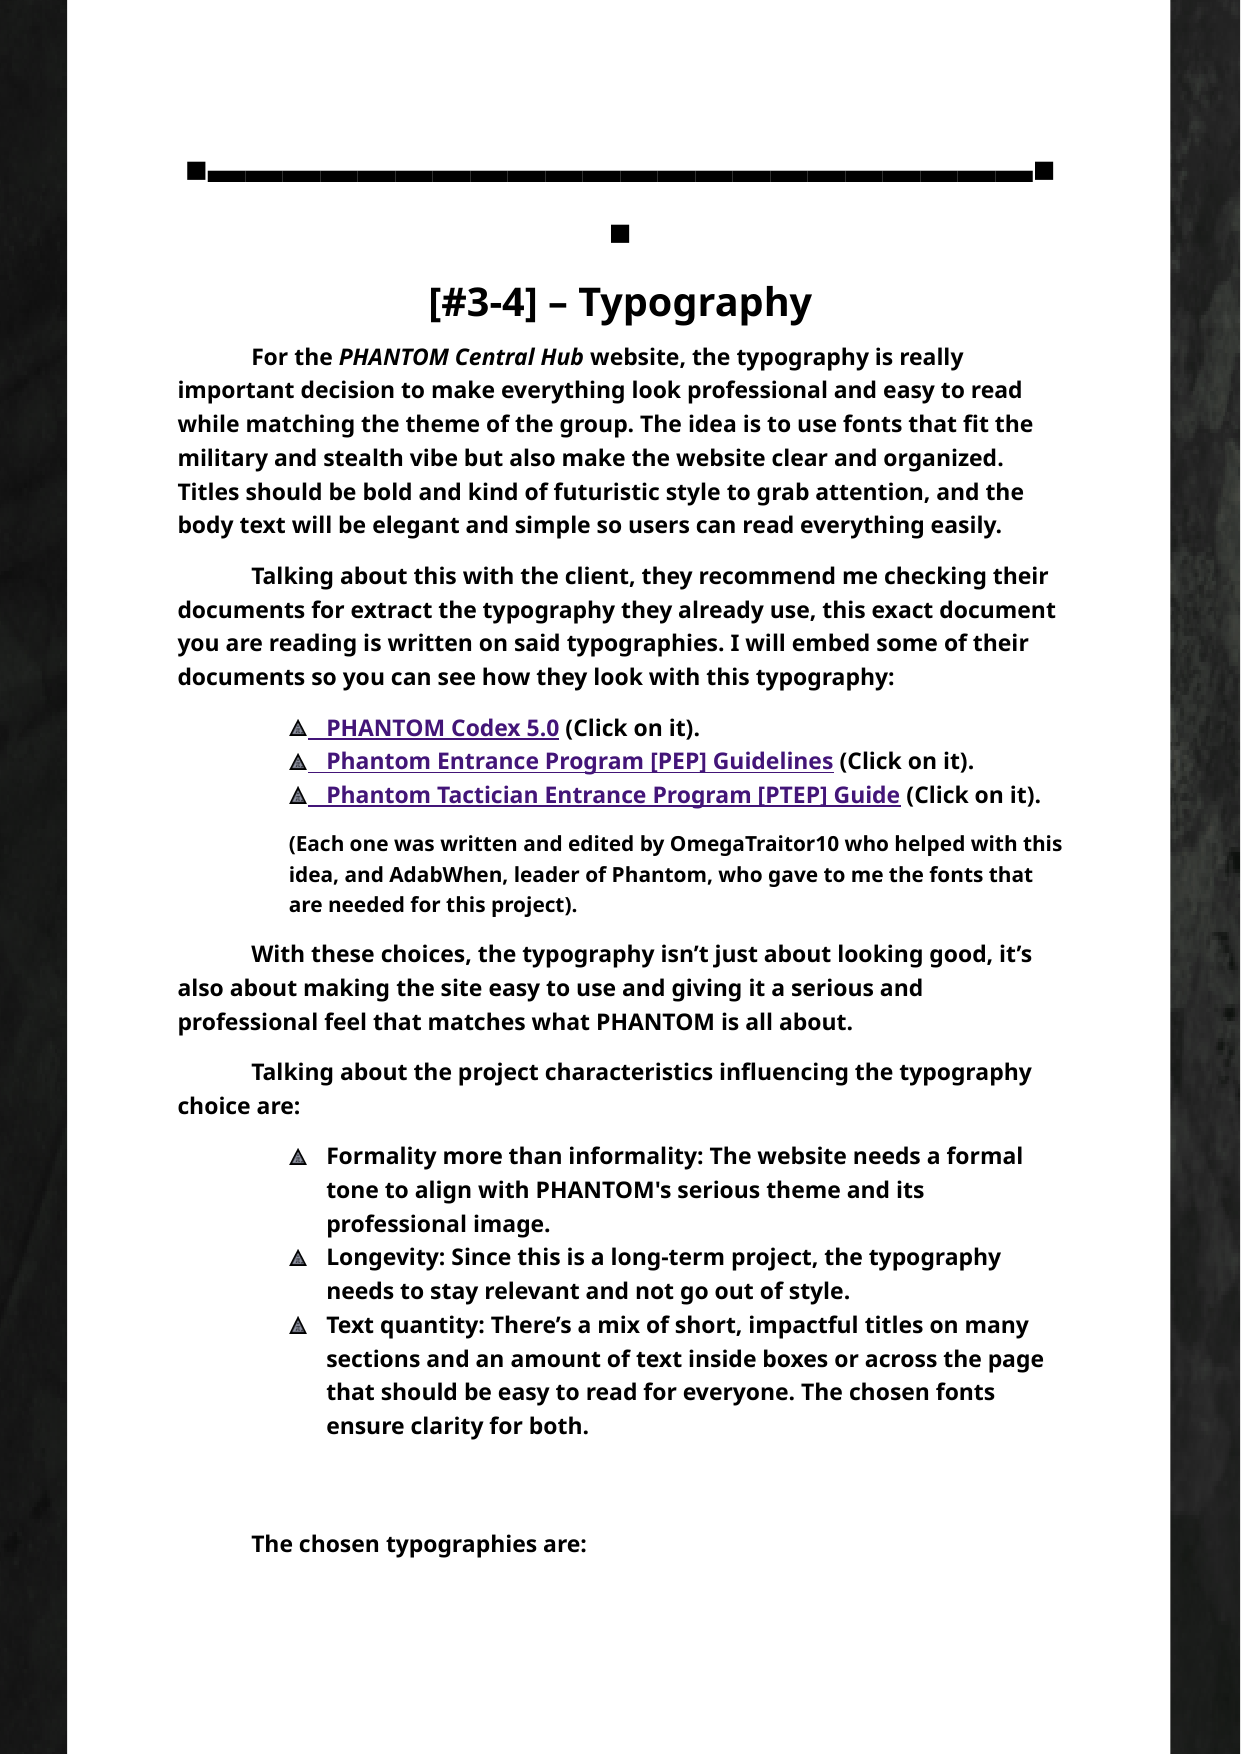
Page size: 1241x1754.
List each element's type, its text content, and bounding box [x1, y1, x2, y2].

list Formality more than informality: The website needs a formal tone to align with PHANTOM's serious theme and its professional image. [288, 1140, 1063, 1239]
picture [1170, 0, 1241, 1754]
text ■▬▬▬▬▬▬▬▬▬▬▬▬▬▬▬▬▬▬▬▬▬▬■ [177, 148, 1063, 191]
text Talking about this with the client, they recommend me checking their documents for extract the typography they already use, this exact document you are reading is written on said typographies. I will embed some of their documents so you can see how they look with this typography: [177, 560, 1063, 692]
list PHANTOM Codex 5.0 (Click on it). [288, 711, 1063, 743]
picture [289, 719, 307, 736]
text (Each one was written and edited by OmegaTraitor10 who helped with this idea, and AdabWhen, leader of Phantom, who gave to me the fonts that are needed for this project). [288, 829, 1063, 919]
list Longevity: Since this is a long-term project, the typography needs to stay relevant and not go out of style. [288, 1241, 1063, 1306]
picture [289, 786, 307, 804]
text Talking about the project characteristics influencing the typography choice are: [177, 1056, 1063, 1121]
text The chosen typographies are: [177, 1528, 1063, 1559]
picture [289, 753, 307, 770]
list Text quantity: There’s a mix of short, impactful titles on many sections and an amount of text inside boxes or across the page that should be easy to read for everyone. The chosen fonts ensure clarity for both. [288, 1309, 1063, 1441]
picture [0, 0, 68, 1754]
text With these choices, the typography isn’t just about looking good, it’s also about making the site easy to use and giving it a serious and professional feel that matches what PHANTOM is all about. [177, 938, 1063, 1037]
picture [289, 1316, 307, 1334]
subtitle [#3-4] – Typography [177, 274, 1063, 328]
picture [289, 1249, 307, 1266]
text ■ [177, 211, 1063, 254]
text For the PHANTOM Central Hub website, the typography is really important decision to make everything look professional and easy to read while matching the theme of the group. The idea is to use fonts that fit the military and stealth vibe but also make the website clear and organized. Titles should be bold and kind of futuristic style to grab attention, and the body text will be elegant and simple so users can read everything easily. [177, 341, 1063, 541]
picture [289, 1148, 307, 1165]
list Phantom Entrance Program [PEP] Guidelines (Click on it). [288, 745, 1063, 776]
list Phantom Tactician Entrance Program [PTEP] Guide (Click on it). [288, 779, 1063, 810]
